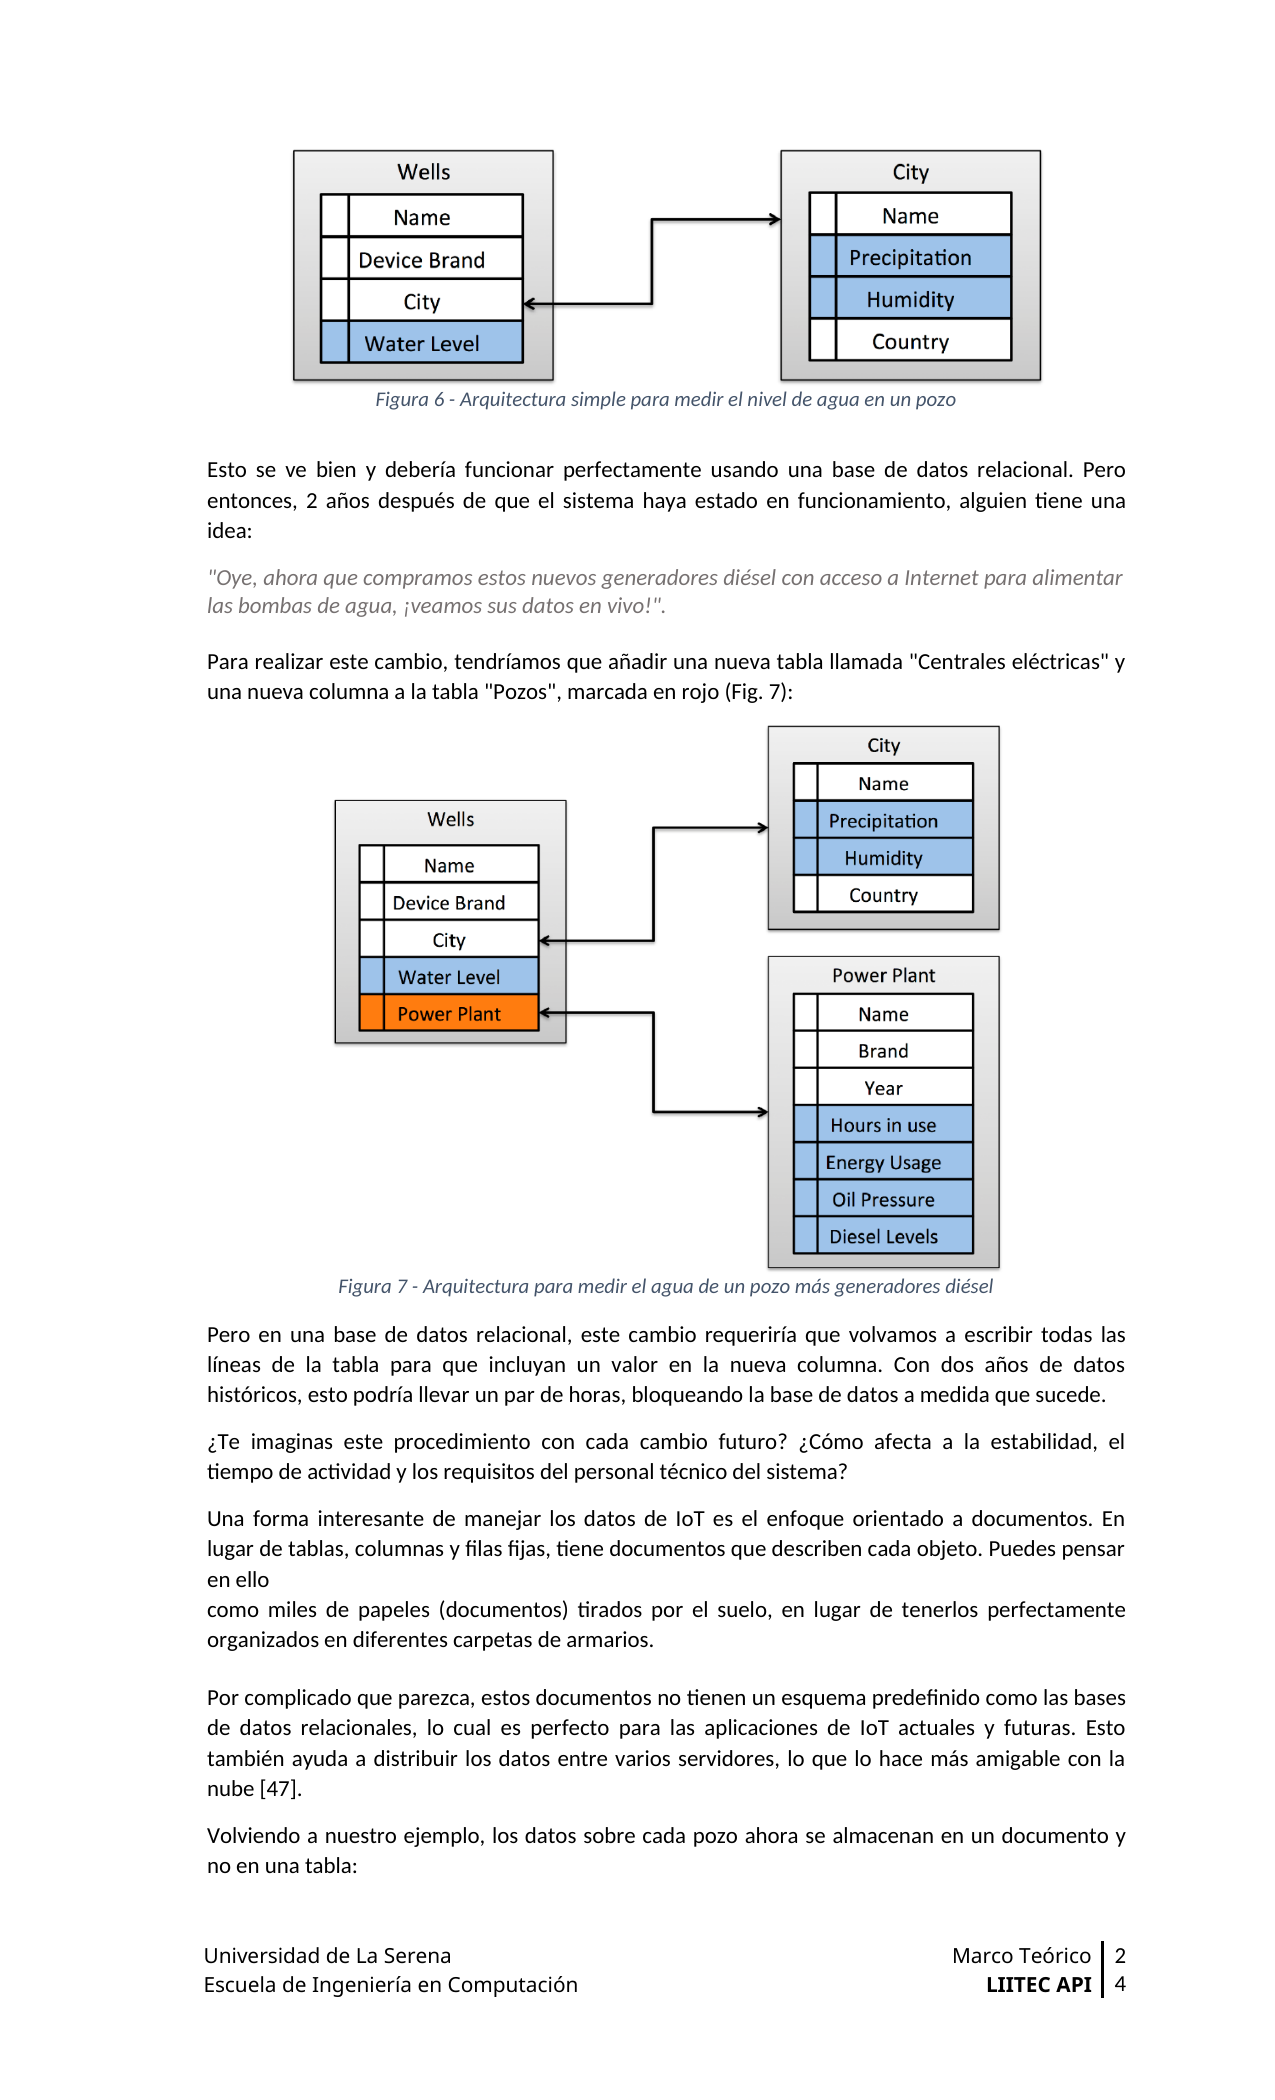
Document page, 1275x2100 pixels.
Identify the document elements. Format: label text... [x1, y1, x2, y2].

picture [288, 147, 1046, 387]
text Para realizar este cambio, tendríamos que añadir una nueva tabla llamada "Centrales eléctricas" y una nueva columna a la tabla "Pozos", marcada en rojo (Fig. 7): [207, 647, 1127, 705]
text Figura 7 - Arquitectura para medir el agua de un pozo más generadores diésel [207, 1274, 1127, 1299]
text Pero en una base de datos relacional, este cambio requeriría que volvamos a escribir todas las líneas de la tabla para que incluyan un valor en la nueva columna. Con dos años de datos históricos, esto podría llevar un par de horas, bloqueando la base de datos a medida que sucede. [207, 1320, 1127, 1408]
text ¿Te imaginas este procedimiento con cada cambio futuro? ¿Cómo afecta a la estabilidad, el tiempo de actividad y los requisitos del personal técnico del sistema? [207, 1427, 1127, 1485]
text Una forma interesante de manejar los datos de IoT es el enfoque orientado a documentos. En lugar de tablas, columnas y filas fijas, tiene documentos que describen cada objeto. Puedes pensar en ello [207, 1504, 1127, 1593]
picture [330, 724, 1004, 1274]
text Por complicado que parezca, estos documentos no tienen un esquema predefinido como las bases de datos relacionales, lo cual es perfecto para las aplicaciones de IoT actuales y futuras. Esto también ayuda a distribuir los datos entre varios servidores, lo que lo hace más amigable con la nube [47]. [207, 1683, 1127, 1802]
text Figura 6 - Arquitectura simple para medir el nivel de agua en un pozo [207, 386, 1127, 435]
text Volviendo a nuestro ejemplo, los datos sobre cada pozo ahora se almacenan en un documento y no en una tabla: [207, 1821, 1127, 1879]
text Esto se ve bien y debería funcionar perfectamente usando una base de datos relacional. Pero entonces, 2 años después de que el sistema haya estado en funcionamiento, alguien tiene una idea: [207, 456, 1127, 544]
text como miles de papeles (documentos) tirados por el suelo, en lugar de tenerlos perfectamente organizados en diferentes carpetas de armarios. [207, 1595, 1127, 1653]
text "Oye, ahora que compramos estos nuevos generadores diésel con acceso a Internet para alimentar las bombas de agua, ¡veamos sus datos en vivo!". [207, 563, 1127, 619]
